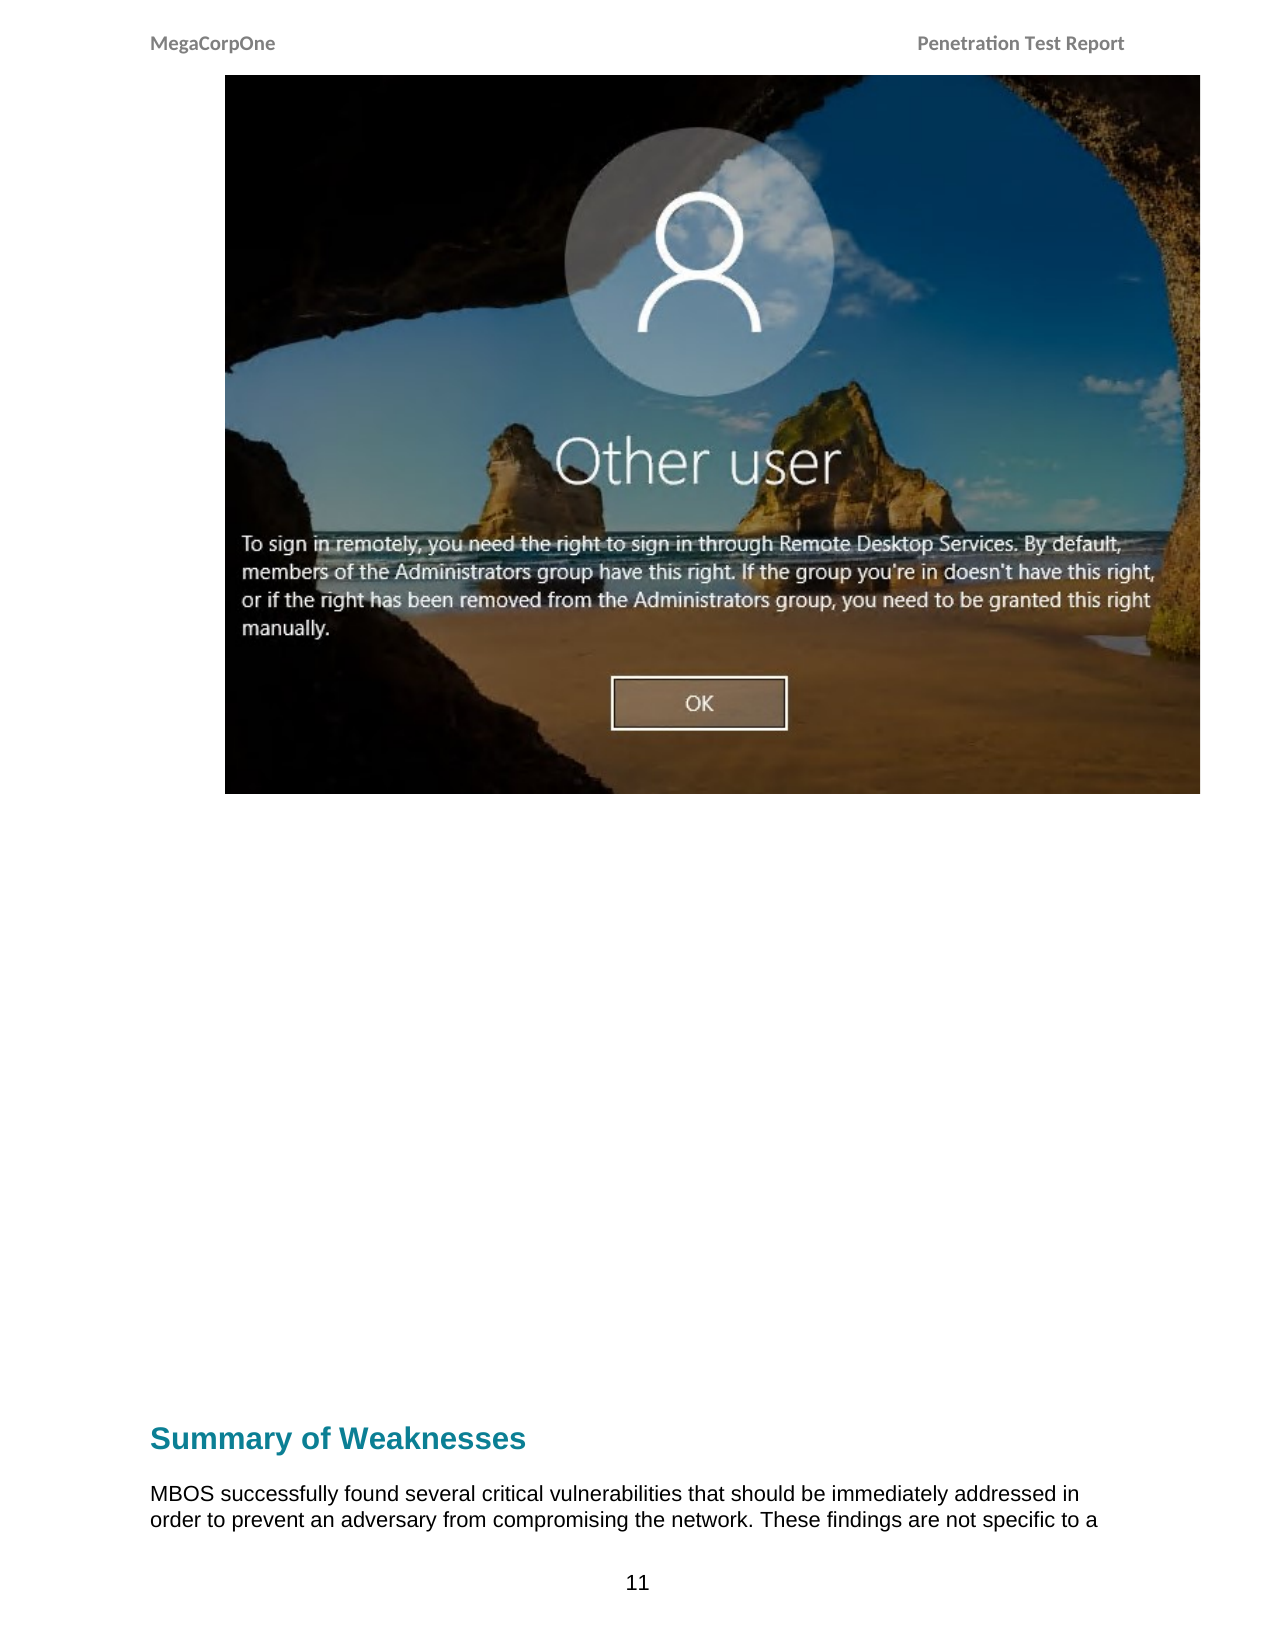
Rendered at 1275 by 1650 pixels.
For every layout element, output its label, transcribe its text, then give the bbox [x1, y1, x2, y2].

picture [225, 75, 1200, 794]
subtitle Summary of Weaknesses [150, 1420, 1125, 1456]
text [150, 1481, 1125, 1532]
